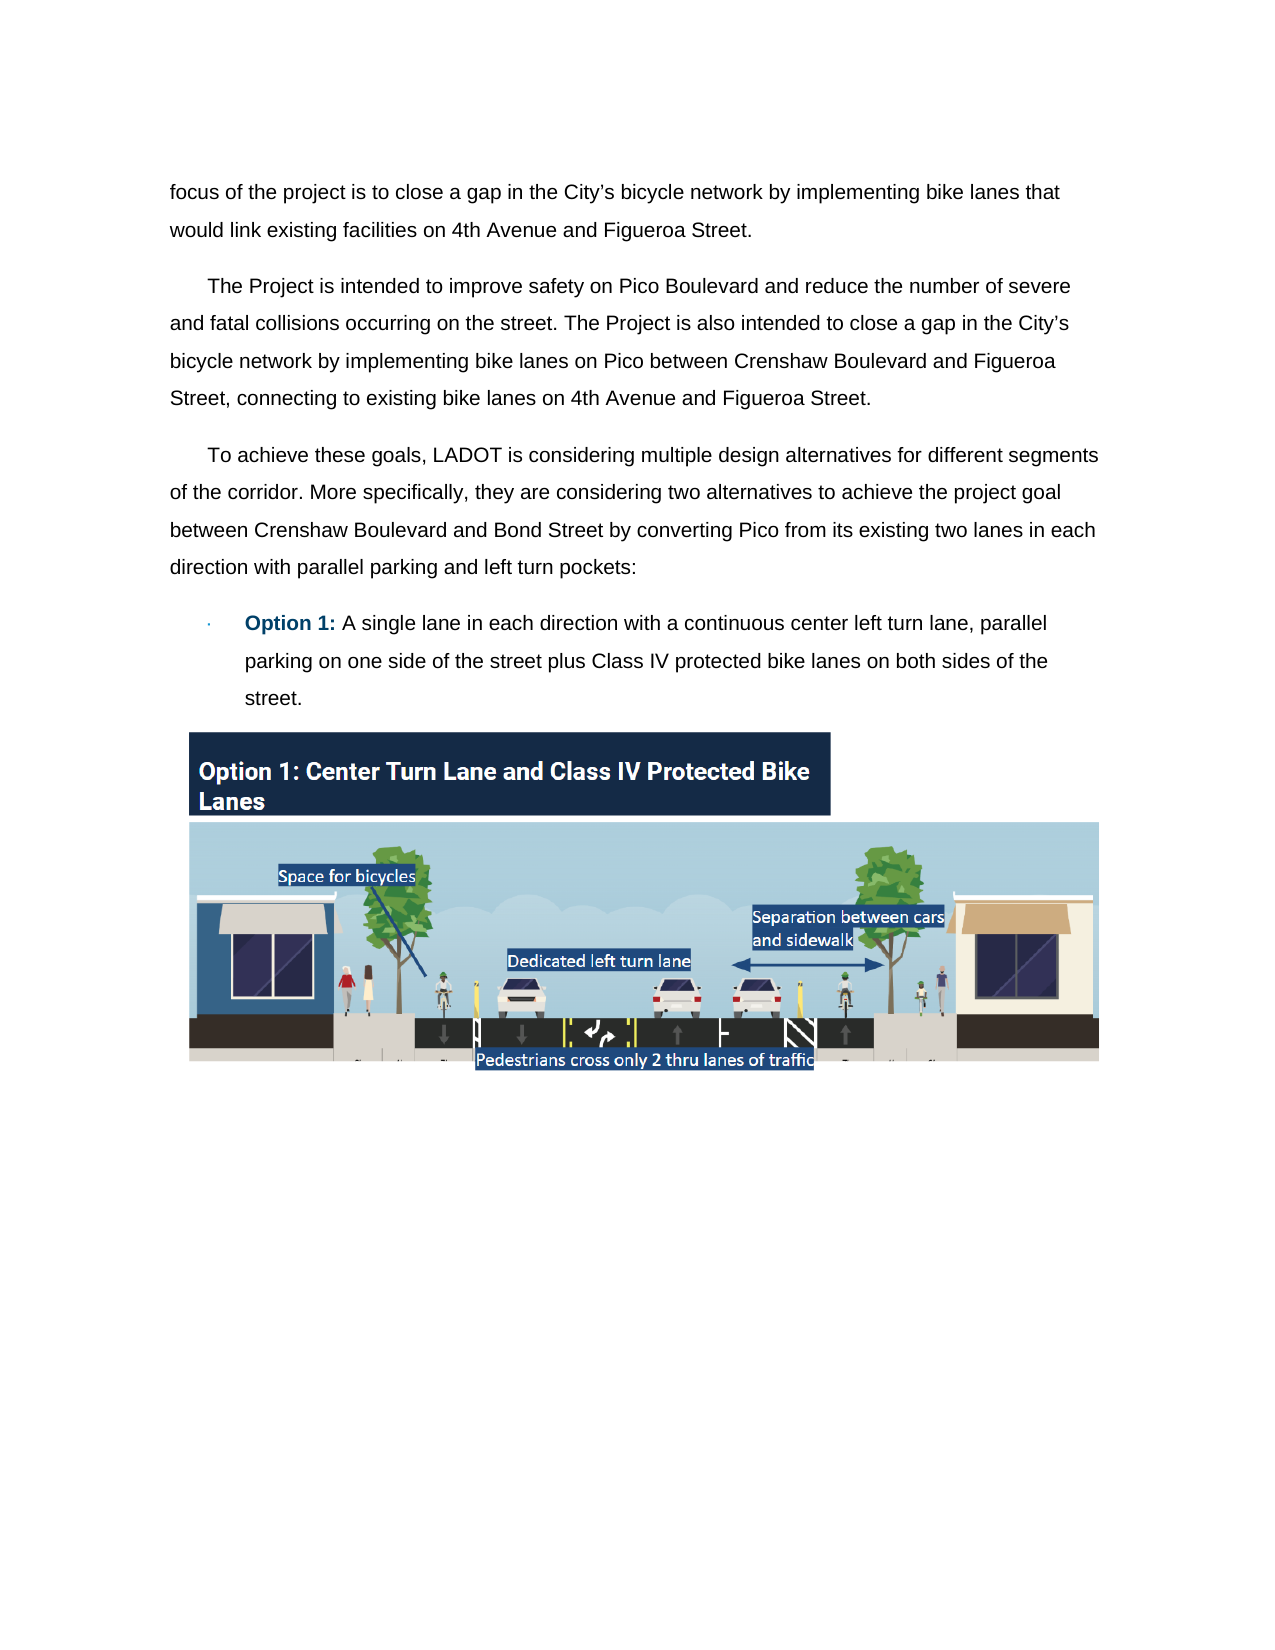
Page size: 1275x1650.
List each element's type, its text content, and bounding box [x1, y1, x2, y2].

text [169, 169, 1106, 244]
text To achieve these goals, LADOT is considering multiple design alternatives for different segments of the corridor. More specifically, they are considering two alternatives to achieve the project goal between Crenshaw Boulevard and Bond Street by converting Pico from its existing two lanes in each direction with parallel parking and left turn pockets: [169, 432, 1106, 582]
text The Project is intended to improve safety on Pico Boulevard and reduce the number of severe and fatal collisions occurring on the street. The Project is also intended to close a gap in the City’s bicycle network by implementing bike lanes on Pico between Crenshaw Boulevard and Figueroa Street, connecting to existing bike lanes on 4th Avenue and Figueroa Street. [169, 263, 1106, 413]
list Option 1: A single lane in each direction with a continuous center left turn lane, parallel parking on one side of the street plus Class IV protected bike lanes on both sides of the street. [207, 601, 1106, 713]
picture [173, 726, 1110, 1075]
